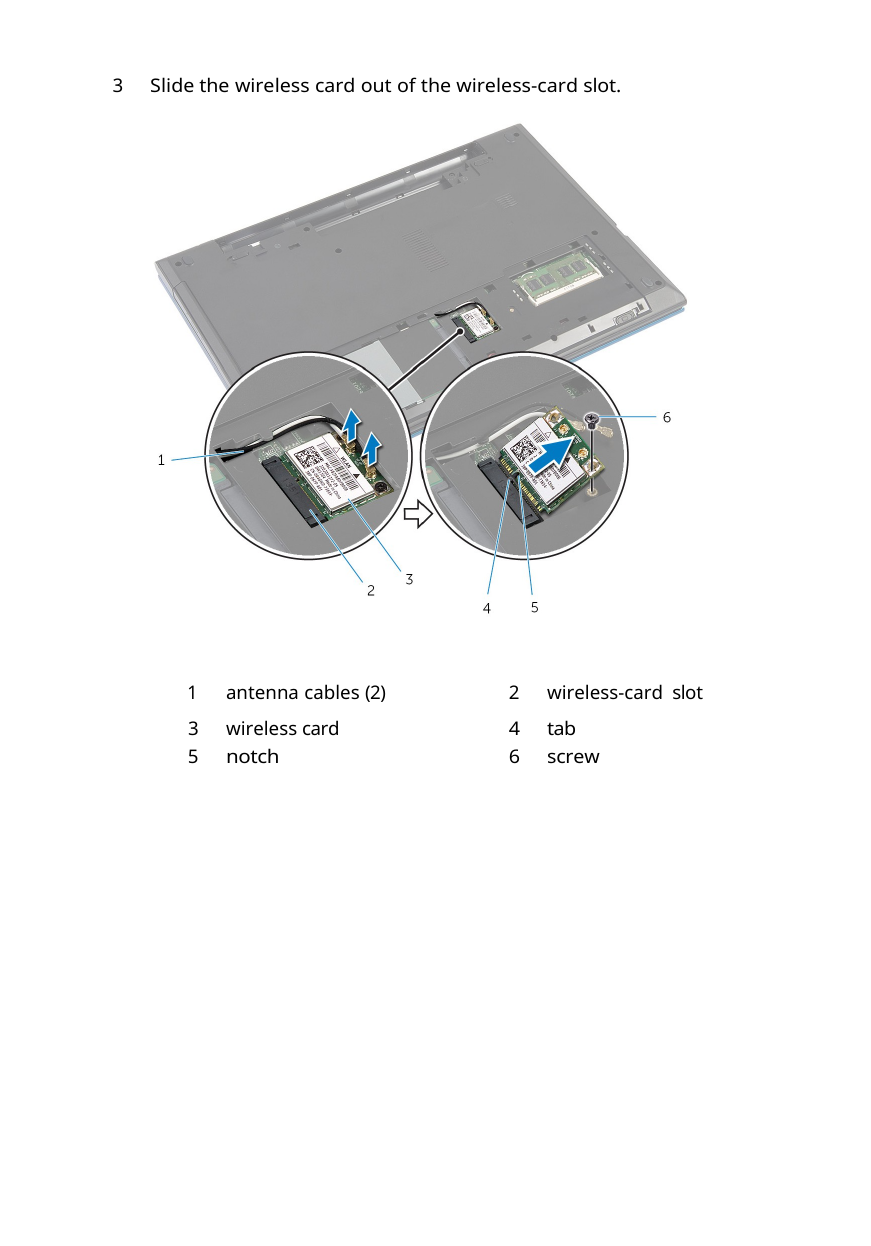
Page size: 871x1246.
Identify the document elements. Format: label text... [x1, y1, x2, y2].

table_header 2 [445, 683, 534, 709]
table_cell wireless card [212, 710, 445, 743]
table_cell 3 [183, 710, 212, 743]
table_cell 5 [183, 743, 212, 770]
picture [153, 120, 690, 617]
table_header wireless-card slot [534, 683, 703, 709]
table_cell screw [534, 743, 703, 770]
table_cell tab [534, 710, 703, 743]
table_cell 6 [445, 743, 534, 770]
list Slide the wireless card out of the wireless-card slot. [112, 72, 797, 98]
table_header antenna cables (2) [212, 683, 445, 709]
table_header 1 [183, 683, 212, 709]
table_cell 4 [445, 710, 534, 743]
table_cell notch [212, 743, 445, 770]
